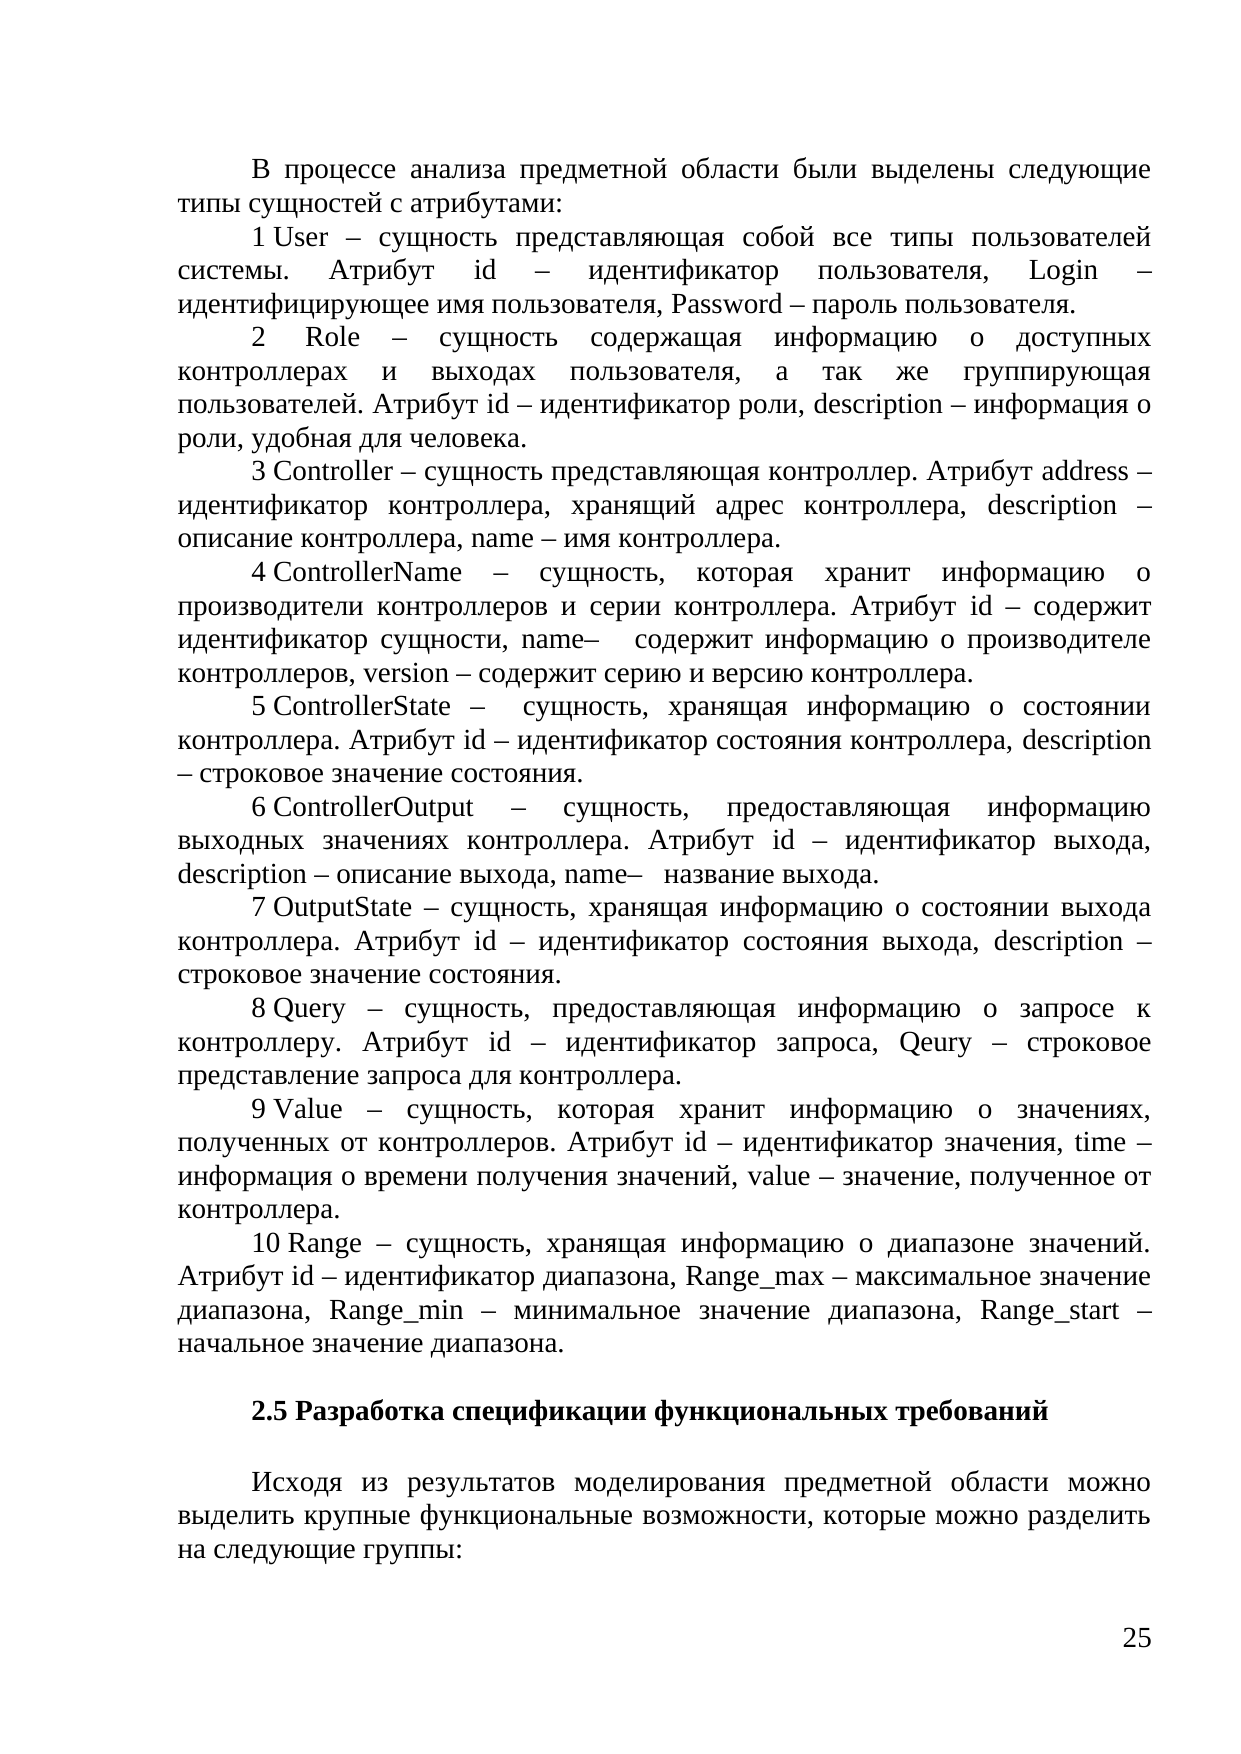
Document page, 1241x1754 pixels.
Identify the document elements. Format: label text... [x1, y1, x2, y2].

list Role – сущность содержащая информацию о доступных контроллерах и выходах пользователя, а так же группирующая пользователей. Атрибут id – идентификатор роли, description – информация о роли, удобная для человека. [177, 319, 1152, 453]
list Controller – сущность представляющая контроллер. Атрибут address – идентификатор контроллера, хранящий адрес контроллера, description – описание контроллера, name – имя контроллера. [177, 453, 1152, 554]
text В процессе анализа предметной области были выделены следующие типы сущностей с атрибутами: [177, 152, 1152, 219]
list ControllerState – сущность, хранящая информацию о состоянии контроллера. Атрибут id – идентификатор состояния контроллера, description – строковое значение состояния. [177, 688, 1152, 789]
subtitle Разработка спецификации функциональных требований [251, 1393, 1152, 1426]
list ControllerName – сущность, которая хранит информацию о производители контроллеров и серии контроллера. Атрибут id – содержит идентификатор сущности, name– содержит информацию о производителе контроллеров, version – содержит серию и версию контроллера. [177, 554, 1152, 688]
list Value – сущность, которая хранит информацию о значениях, полученных от контроллеров. Атрибут id – идентификатор значения, time – информация о времени получения значений, value – значение, полученное от контроллера. [177, 1091, 1152, 1225]
list Query – сущность, предоставляющая информацию о запросе к контроллеру. Атрибут id – идентификатор запроса, Qeury – строковое представление запроса для контроллера. [177, 990, 1152, 1091]
list Range – сущность, хранящая информацию о диапазоне значений. Атрибут id – идентификатор диапазона, Range_max – максимальное значение диапазона, Range_min – минимальное значение диапазона, Range_start – начальное значение диапазона. [177, 1225, 1152, 1359]
list OutputState – сущность, хранящая информацию о состоянии выхода контроллера. Атрибут id – идентификатор состояния выхода, description – строковое значение состояния. [177, 889, 1152, 990]
list ControllerOutput – сущность, предоставляющая информацию выходных значениях контроллера. Атрибут id – идентификатор выхода, description – описание выхода, name– название выхода. [177, 789, 1152, 889]
list User – сущность представляющая собой все типы пользователей системы. Атрибут id – идентификатор пользователя, Login – идентифицирующее имя пользователя, Password – пароль пользователя. [177, 219, 1152, 319]
text Исходя из результатов моделирования предметной области можно выделить крупные функциональные возможности, которые можно разделить на следующие группы: [177, 1464, 1152, 1564]
